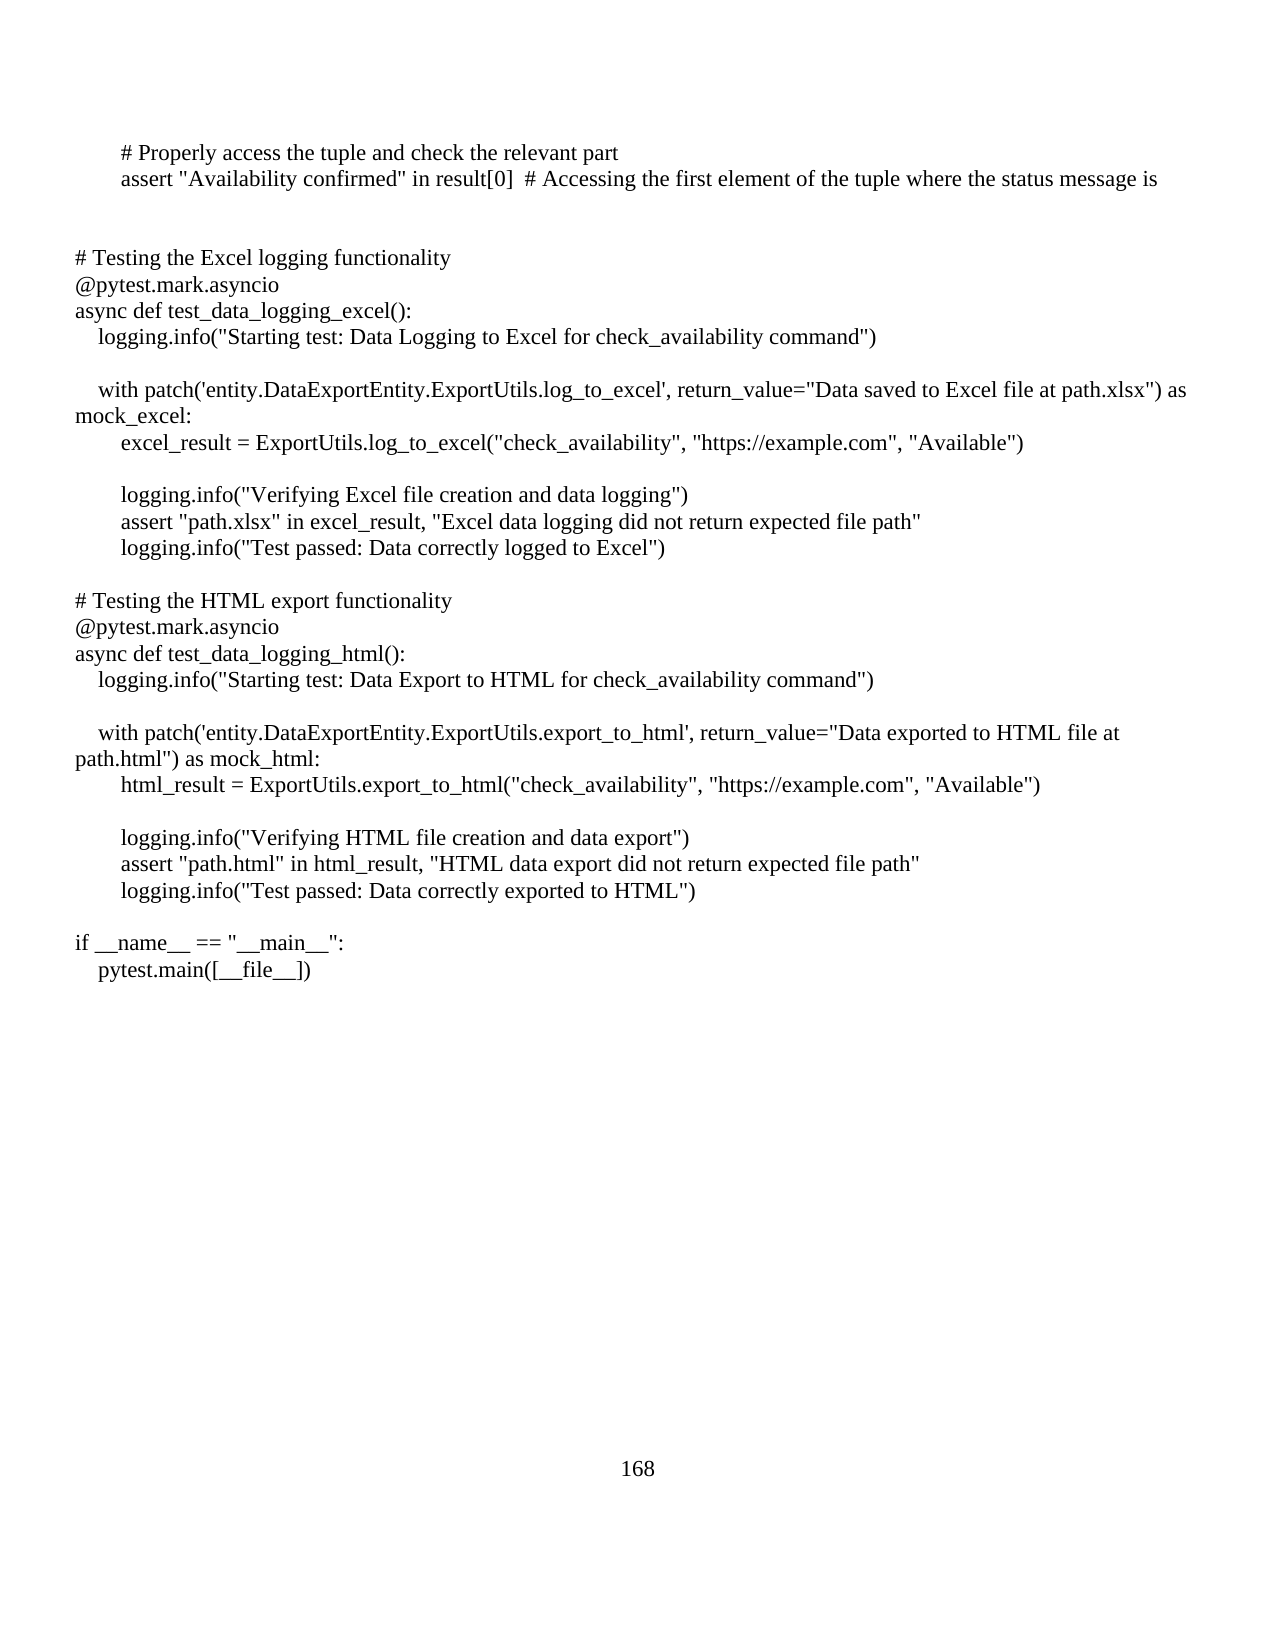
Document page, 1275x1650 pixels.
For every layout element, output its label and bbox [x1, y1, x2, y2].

text [75, 112, 1200, 1008]
